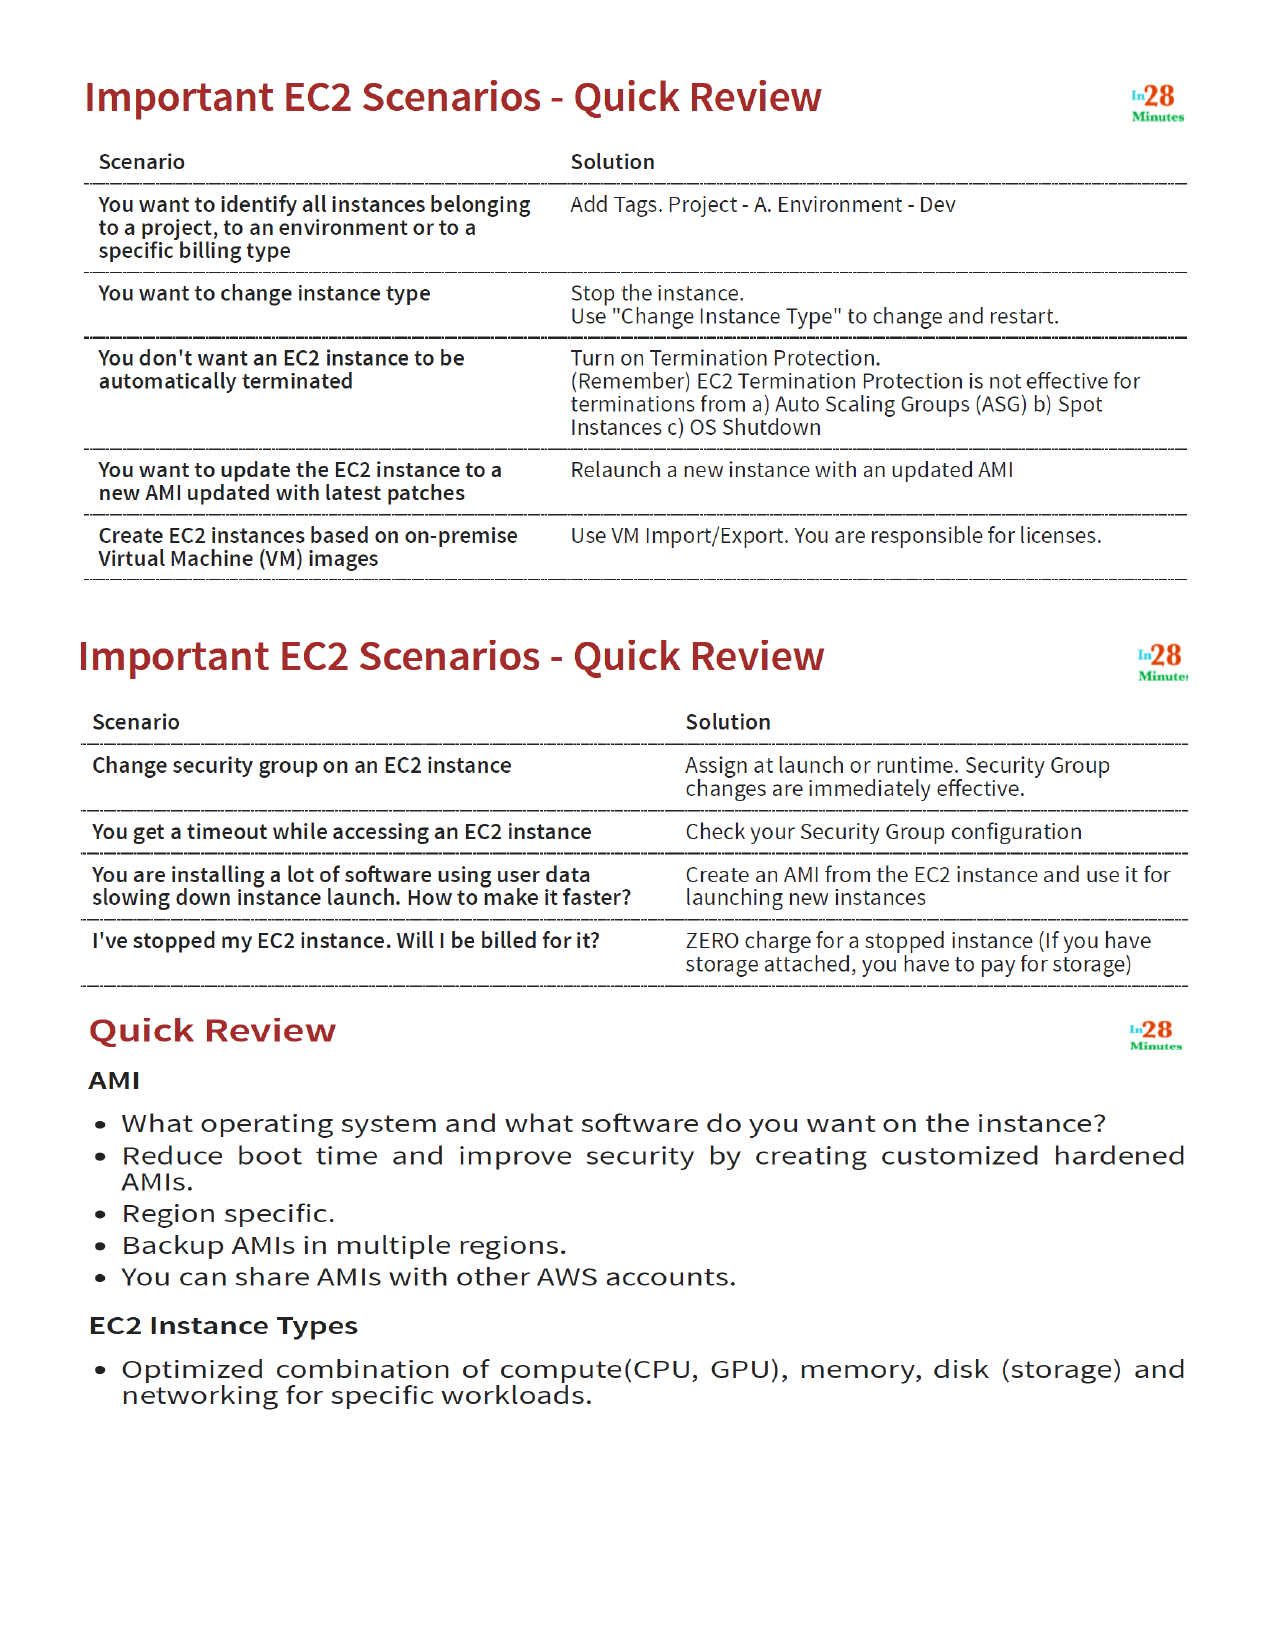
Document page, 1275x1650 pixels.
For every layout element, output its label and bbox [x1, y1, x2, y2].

picture [80, 640, 1189, 988]
picture [80, 1018, 1188, 1411]
picture [80, 73, 1189, 580]
